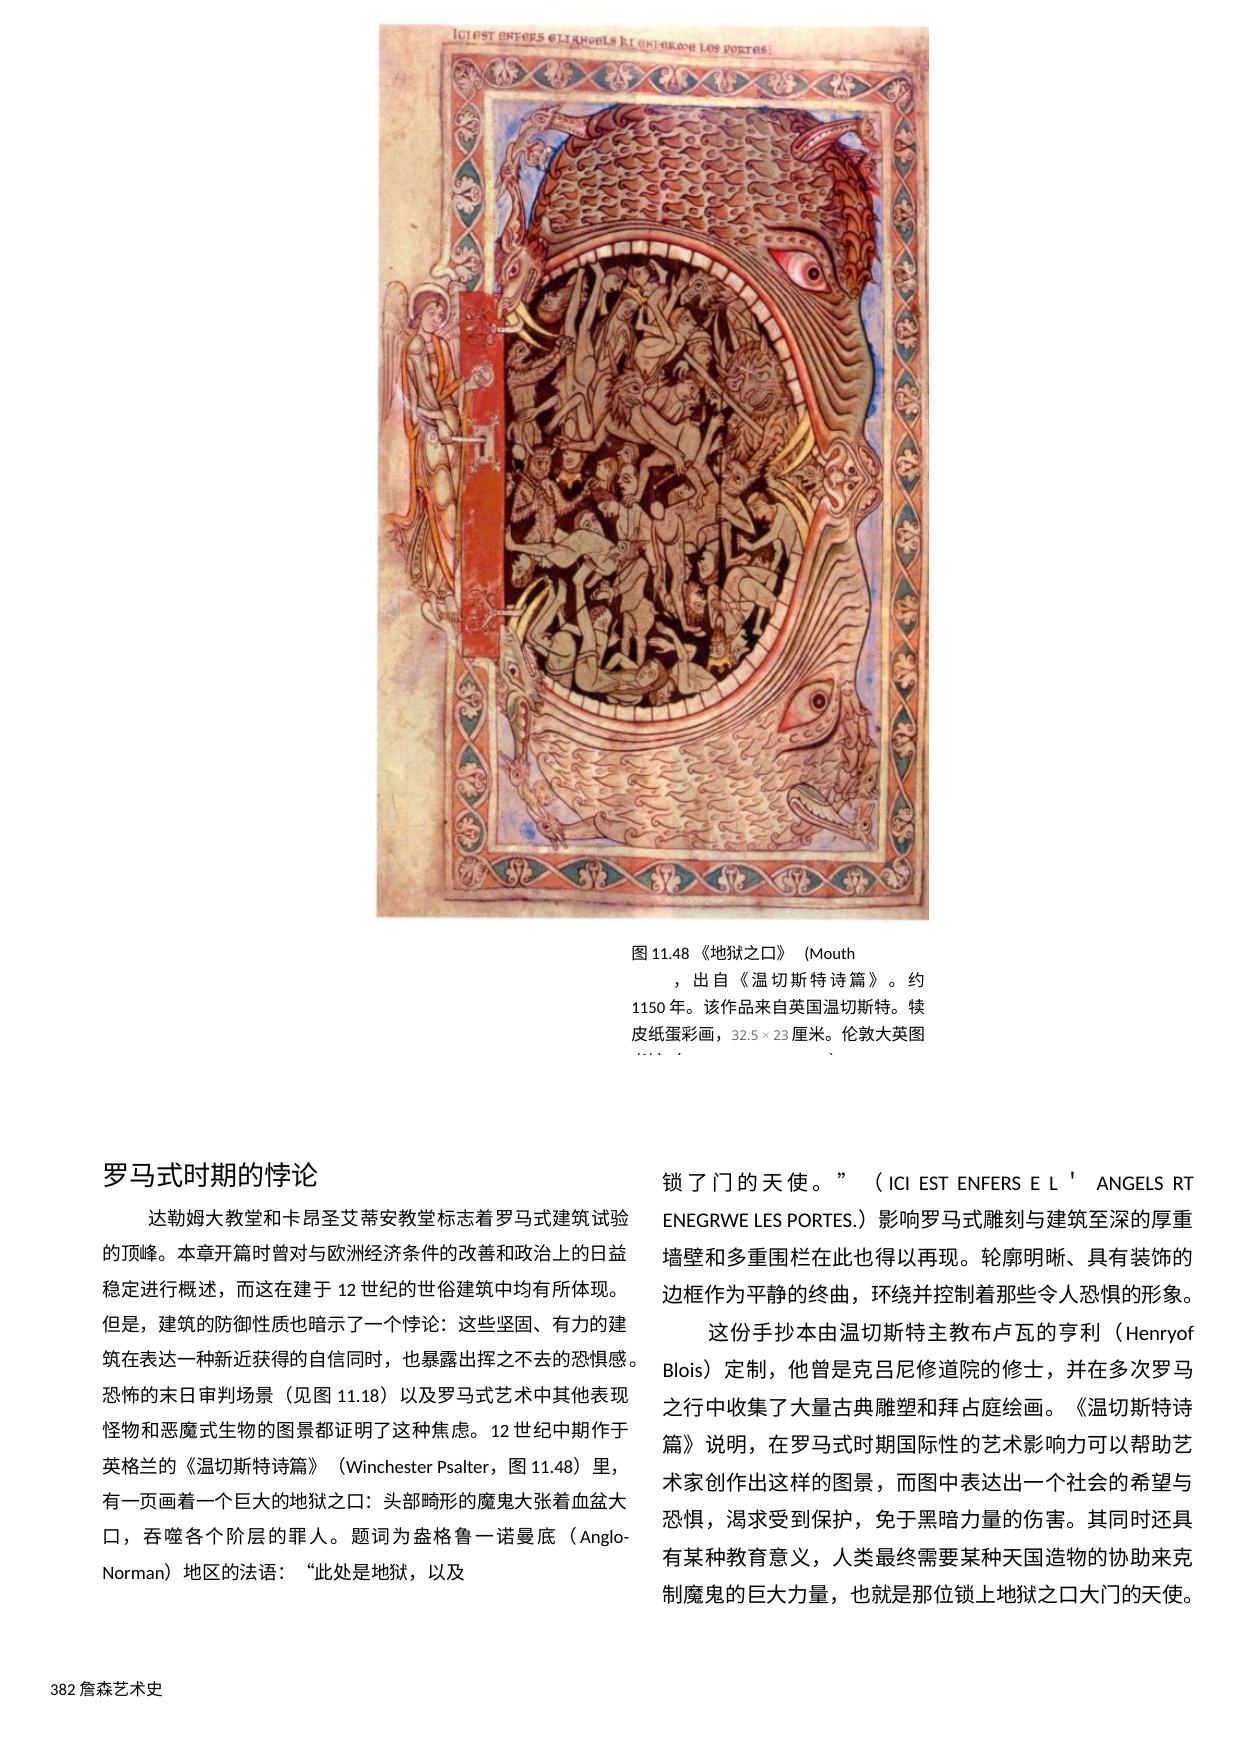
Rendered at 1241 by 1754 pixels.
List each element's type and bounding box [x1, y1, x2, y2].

picture [366, 10, 930, 923]
